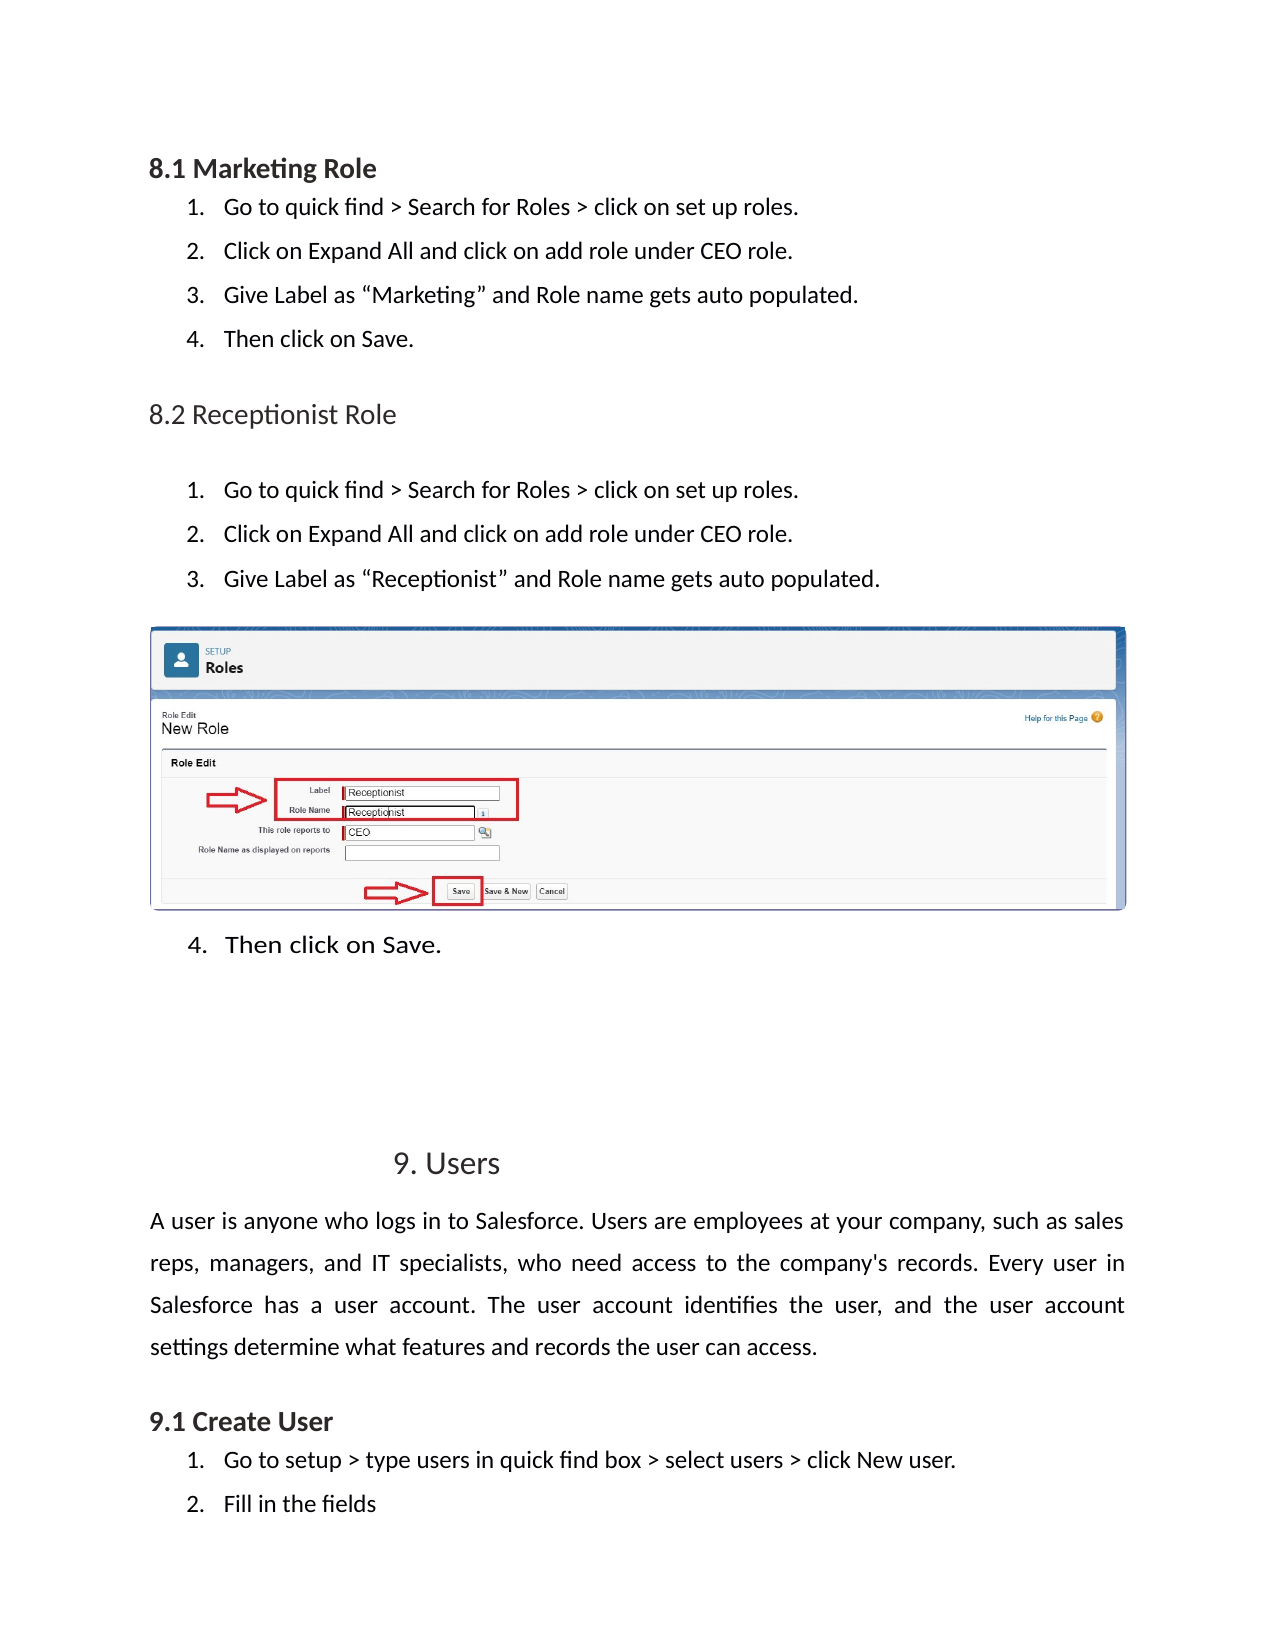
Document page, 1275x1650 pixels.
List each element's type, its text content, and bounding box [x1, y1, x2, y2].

list Fill in the fields [186, 1488, 1126, 1519]
list Give Label as “Marketing” and Role name gets auto populated. [186, 279, 1126, 310]
subtitle 9.1 Create User [148, 1403, 1271, 1439]
list Then click on Save. [186, 323, 1126, 354]
subtitle 8.1 Marketing Role [148, 150, 1271, 186]
list Click on Expand All and click on add role under CEO role. [186, 518, 1126, 549]
list Go to setup > type users in quick find box > select users > click New user. [186, 1444, 1126, 1474]
list Click on Expand All and click on add role under CEO role. [186, 235, 1126, 266]
text A user is anyone who logs in to Salesforce. Users are employees at your company, such as sales reps, managers, and IT specialists, who need access to the company's records. Every user in Salesforce has a user account. The user account identifies the user, and the user account settings determine what features and records the user can access. [150, 1205, 1126, 1362]
subtitle 8.2 Receptionist Role [148, 396, 1271, 431]
picture [151, 627, 1125, 909]
list Go to quick find > Search for Roles > click on set up roles. [186, 474, 1126, 505]
subtitle 9. Users [148, 1142, 1271, 1183]
list Give Label as “Receptionist” and Role name gets auto populated. [186, 563, 1126, 593]
list Go to quick find > Search for Roles > click on set up roles. [186, 191, 1126, 221]
